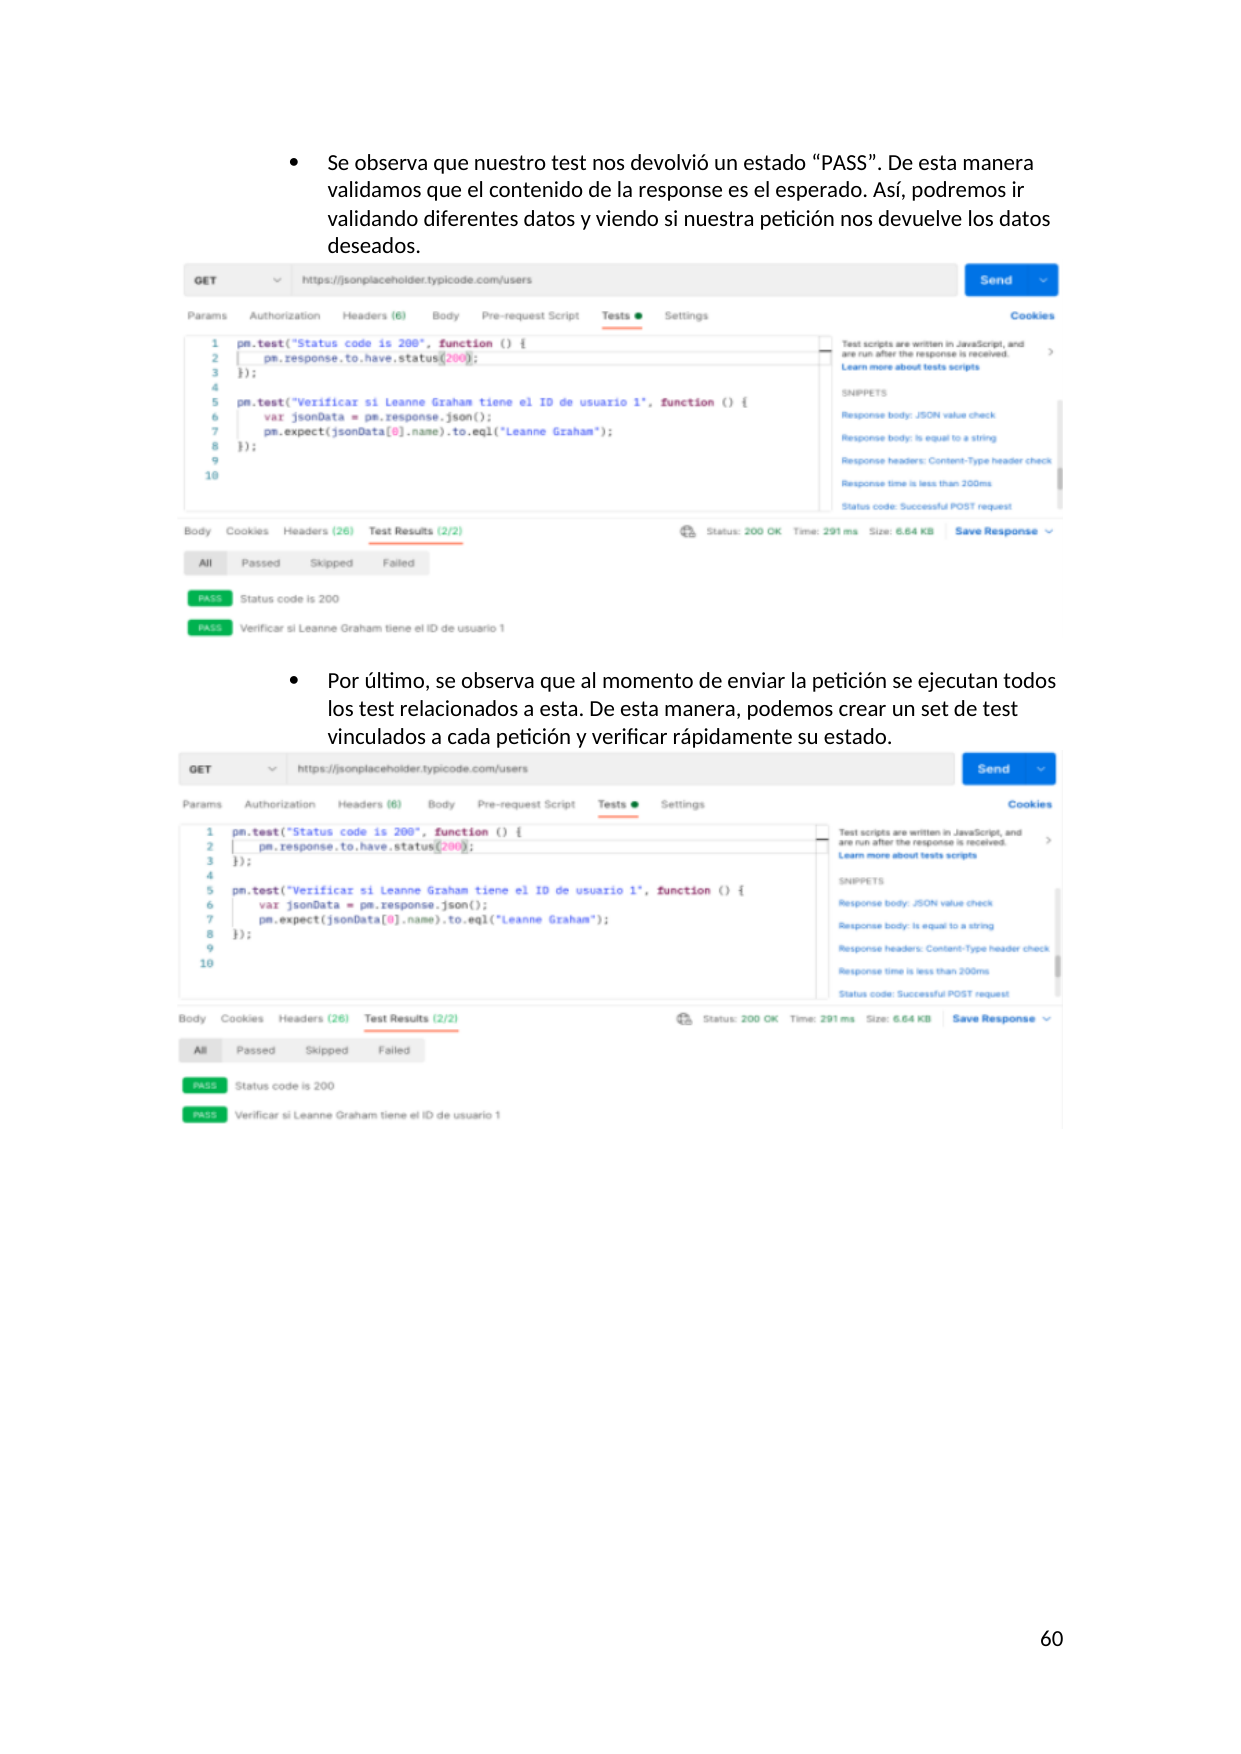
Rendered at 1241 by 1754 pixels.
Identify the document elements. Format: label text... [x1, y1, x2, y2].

picture [177, 750, 1063, 1129]
list Por último, se observa que al momento de enviar la petición se ejecutan todos los test relacionados a esta. De esta manera, podemos crear un set de test vinculados a cada petición y verificar rápidamente su estado. [290, 666, 1063, 750]
picture [177, 259, 1063, 638]
list Se observa que nuestro test nos devolvió un estado “PASS”. De esta manera validamos que el contenido de la response es el esperado. Así, podremos ir validando diferentes datos y viendo si nuestra petición nos devuelve los datos deseados. [290, 148, 1063, 259]
